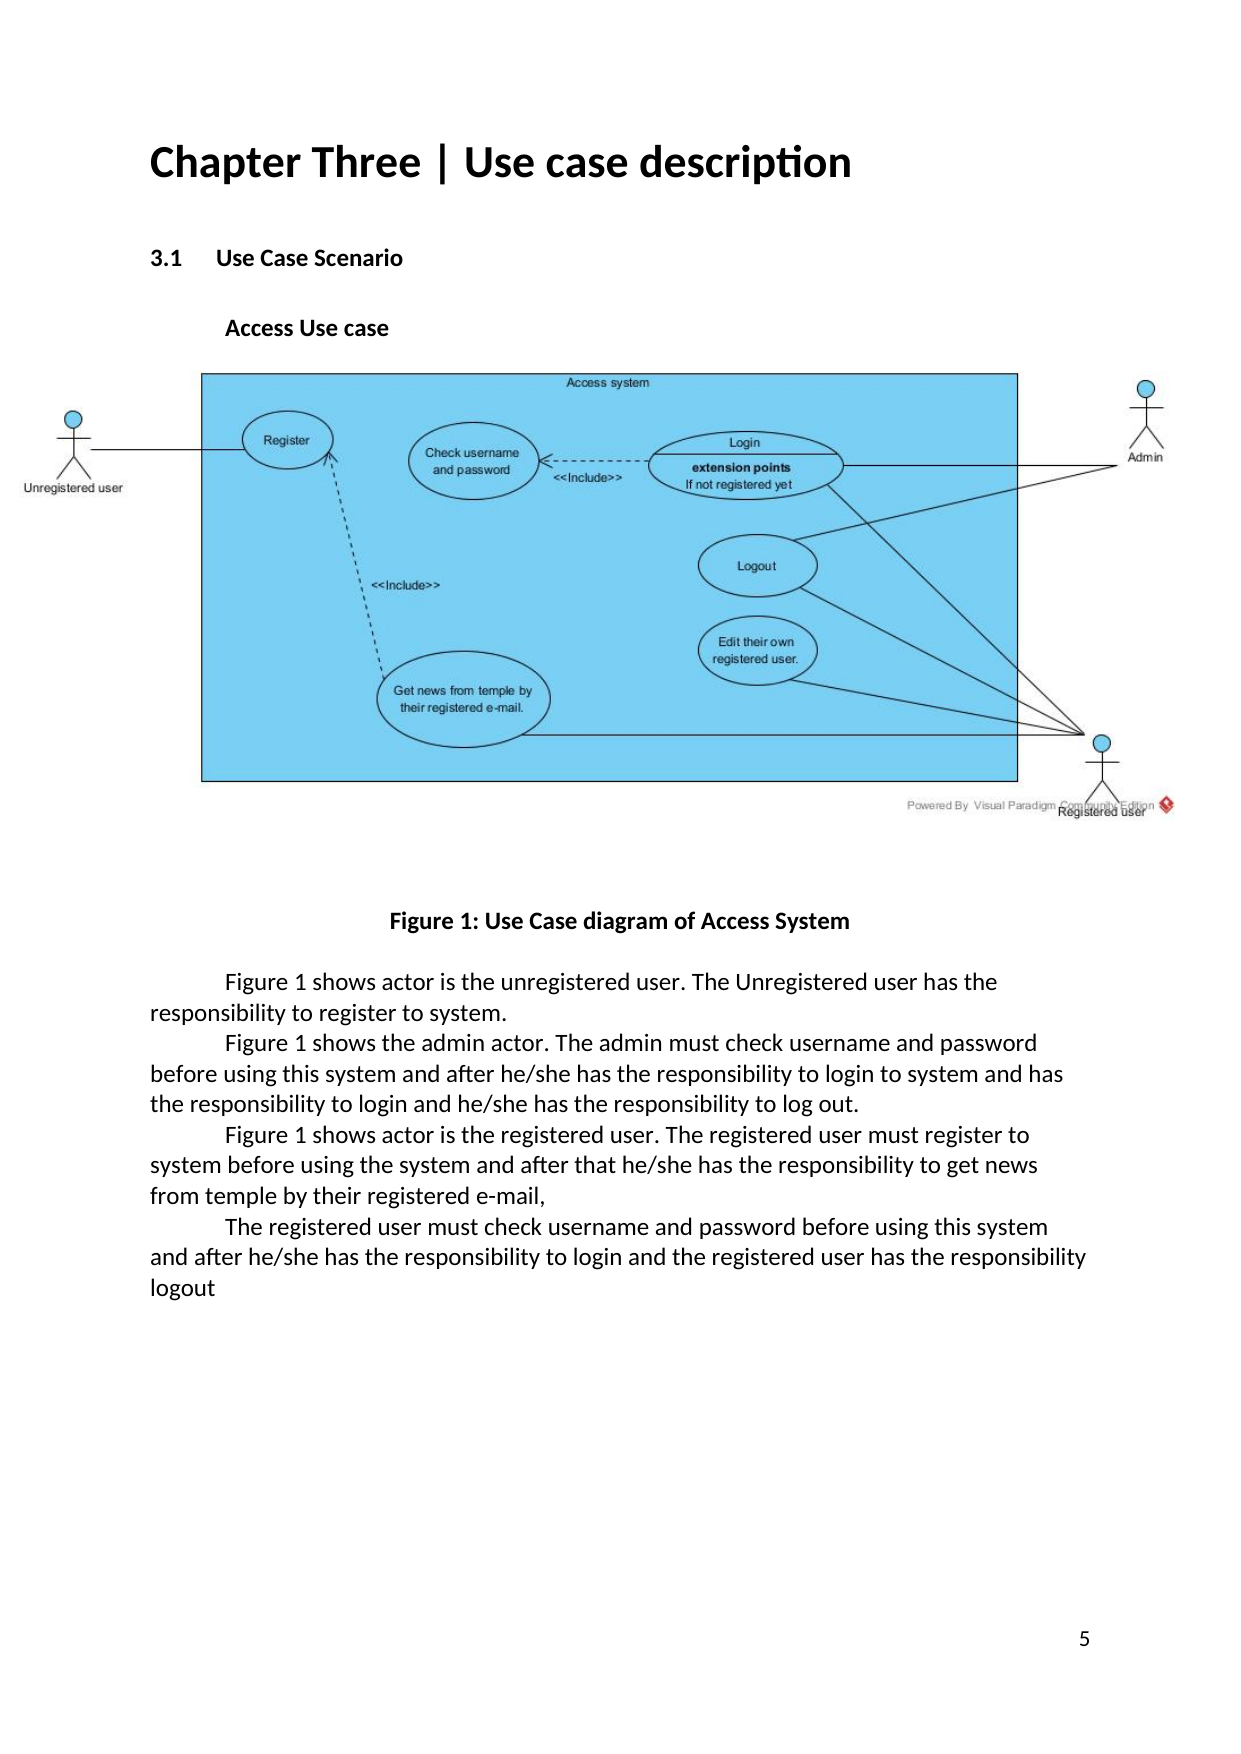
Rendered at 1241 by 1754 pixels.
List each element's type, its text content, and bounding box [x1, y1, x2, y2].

text Figure 1 shows actor is the registered user. The registered user must register to system before using the system and after that he/she has the responsibility to get news from temple by their registered e-mail, [150, 1119, 1090, 1211]
subtitle Chapter Three | Use case description [150, 133, 1090, 189]
text The registered user must check username and password before using this system and after he/she has the responsibility to login and the registered user has the responsibility logout [150, 1211, 1090, 1302]
picture [10, 371, 1176, 821]
text Access Use case [150, 312, 1090, 343]
text Figure 1 shows actor is the unregistered user. The Unregistered user has the responsibility to register to system. [150, 967, 1090, 1028]
subtitle Use Case Scenario [150, 242, 1090, 272]
text Figure 1 shows the admin actor. The admin must check username and password before using this system and after he/she has the responsibility to login to system and has the responsibility to login and he/she has the responsibility to log out. [150, 1028, 1090, 1119]
list Figure 1: Use Case diagram of Access System [150, 906, 1090, 936]
